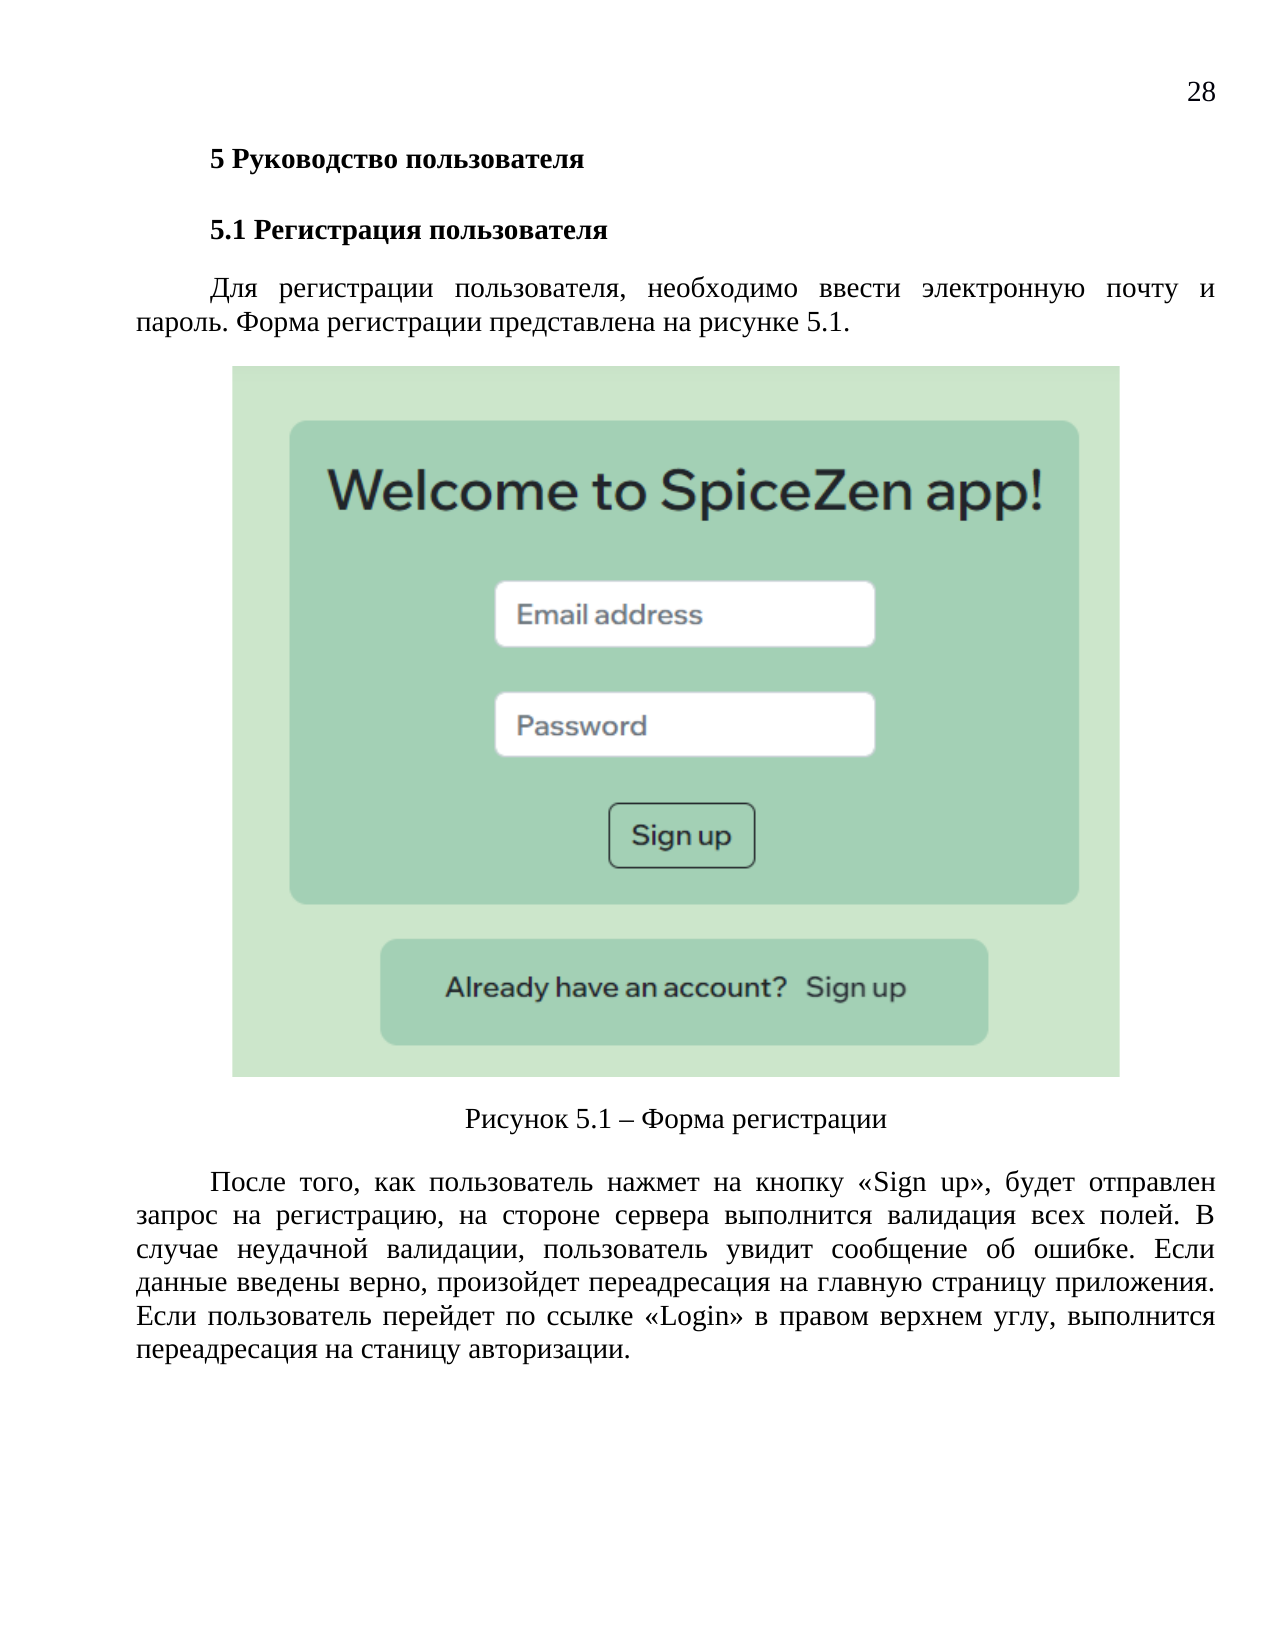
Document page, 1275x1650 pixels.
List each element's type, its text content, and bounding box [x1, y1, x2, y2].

subtitle 5.1 Регистрация пользователя [136, 212, 1216, 246]
text Рисунок 5.1 – Форма регистрации [136, 1101, 1216, 1135]
picture [232, 366, 1120, 1077]
text После того, как пользователь нажмет на кнопку «Sign up», будет отправлен запрос на регистрацию, на стороне сервера выполнится валидация всех полей. В случае неудачной валидации, пользователь увидит сообщение об ошибке. Если данные введены верно, произойдет переадресация на главную страницу приложения. Если пользователь перейдет по ссылке «Login» в правом верхнем углу, выполнится переадресация на станицу авторизации. [136, 1164, 1216, 1365]
title 5 Руководство пользователя [136, 141, 1216, 174]
text Для регистрации пользователя, необходимо ввести электронную почту и пароль. Форма регистрации представлена на рисунке 5.1. [136, 271, 1216, 338]
